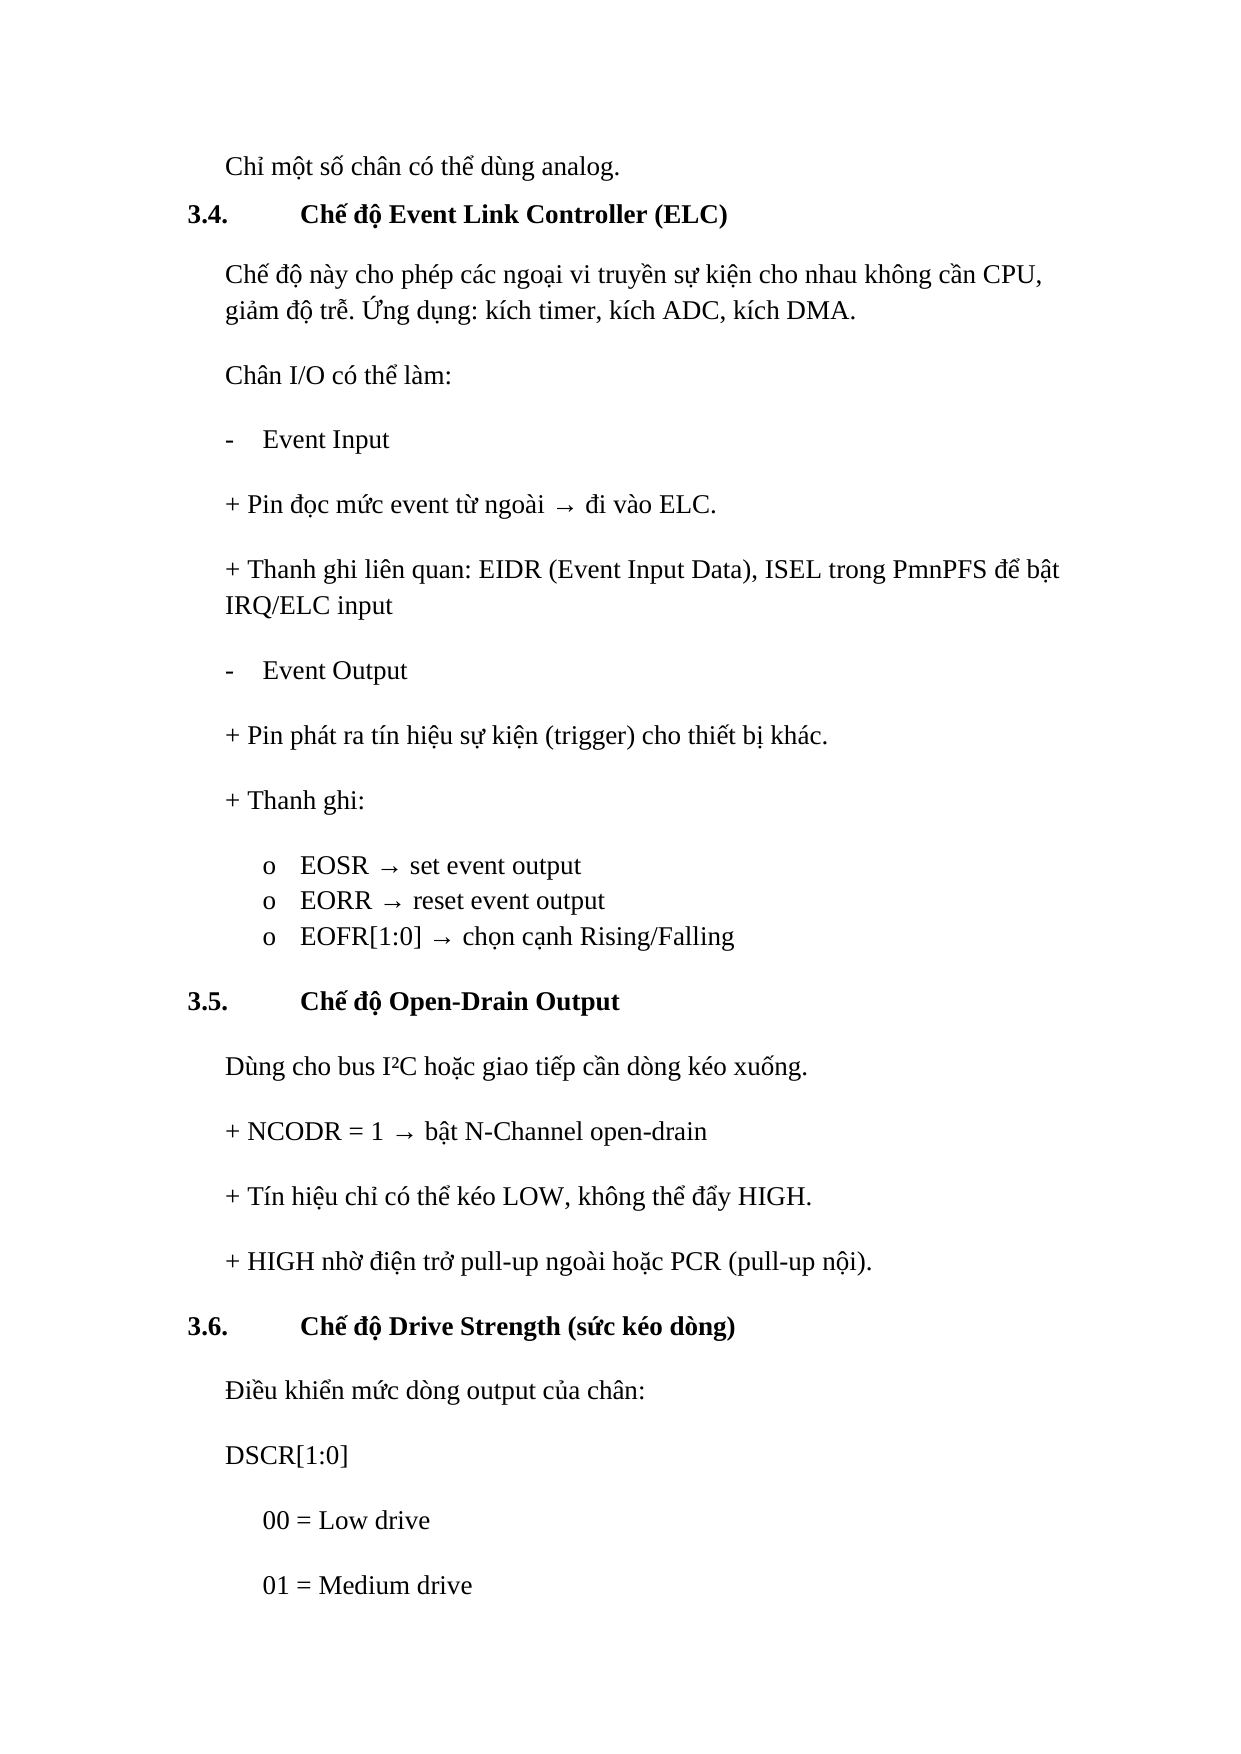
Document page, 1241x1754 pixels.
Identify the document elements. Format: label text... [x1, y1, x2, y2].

text + Thanh ghi liên quan: EIDR (Event Input Data), ISEL trong PmnPFS để bật IRQ/ELC input [225, 553, 1090, 620]
text + Thanh ghi: [225, 784, 1090, 815]
list EOFR[1:0] → chọn cạnh Rising/Falling [262, 920, 1090, 951]
text + Pin phát ra tín hiệu sự kiện (trigger) cho thiết bị khác. [225, 719, 1090, 750]
list Event Input [225, 424, 1090, 455]
text Chân I/O có thể làm: [225, 359, 1090, 390]
text Dùng cho bus I²C hoặc giao tiếp cần dòng kéo xuống. [225, 1050, 1090, 1081]
list Chế độ Open-Drain Output [187, 985, 1090, 1016]
list EOSR → set event output [262, 849, 1090, 880]
text + NCODR = 1 → bật N-Channel open-drain [225, 1115, 1090, 1146]
list Chế độ Event Link Controller (ELC) [187, 198, 1090, 229]
text + Tín hiệu chỉ có thể kéo LOW, không thể đẩy HIGH. [225, 1180, 1090, 1211]
text Chế độ này cho phép các ngoại vi truyền sự kiện cho nhau không cần CPU, giảm độ trễ. Ứng dụng: kích timer, kích ADC, kích DMA. [225, 258, 1090, 325]
list Chế độ Drive Strength (sức kéo dòng) [187, 1309, 1090, 1341]
text Điều khiển mức dòng output của chân: [225, 1374, 1090, 1406]
text + Pin đọc mức event từ ngoài → đi vào ELC. [225, 488, 1090, 520]
text Chỉ một số chân có thể dùng analog. [225, 150, 1090, 181]
text 00 = Low drive [262, 1504, 1090, 1535]
text 01 = Medium drive [262, 1569, 1090, 1600]
text + HIGH nhờ điện trở pull-up ngoài hoặc PCR (pull-up nội). [225, 1245, 1090, 1276]
text DSCR[1:0] [150, 1439, 1090, 1471]
list Event Output [225, 654, 1090, 685]
list EORR → reset event output [262, 884, 1090, 916]
